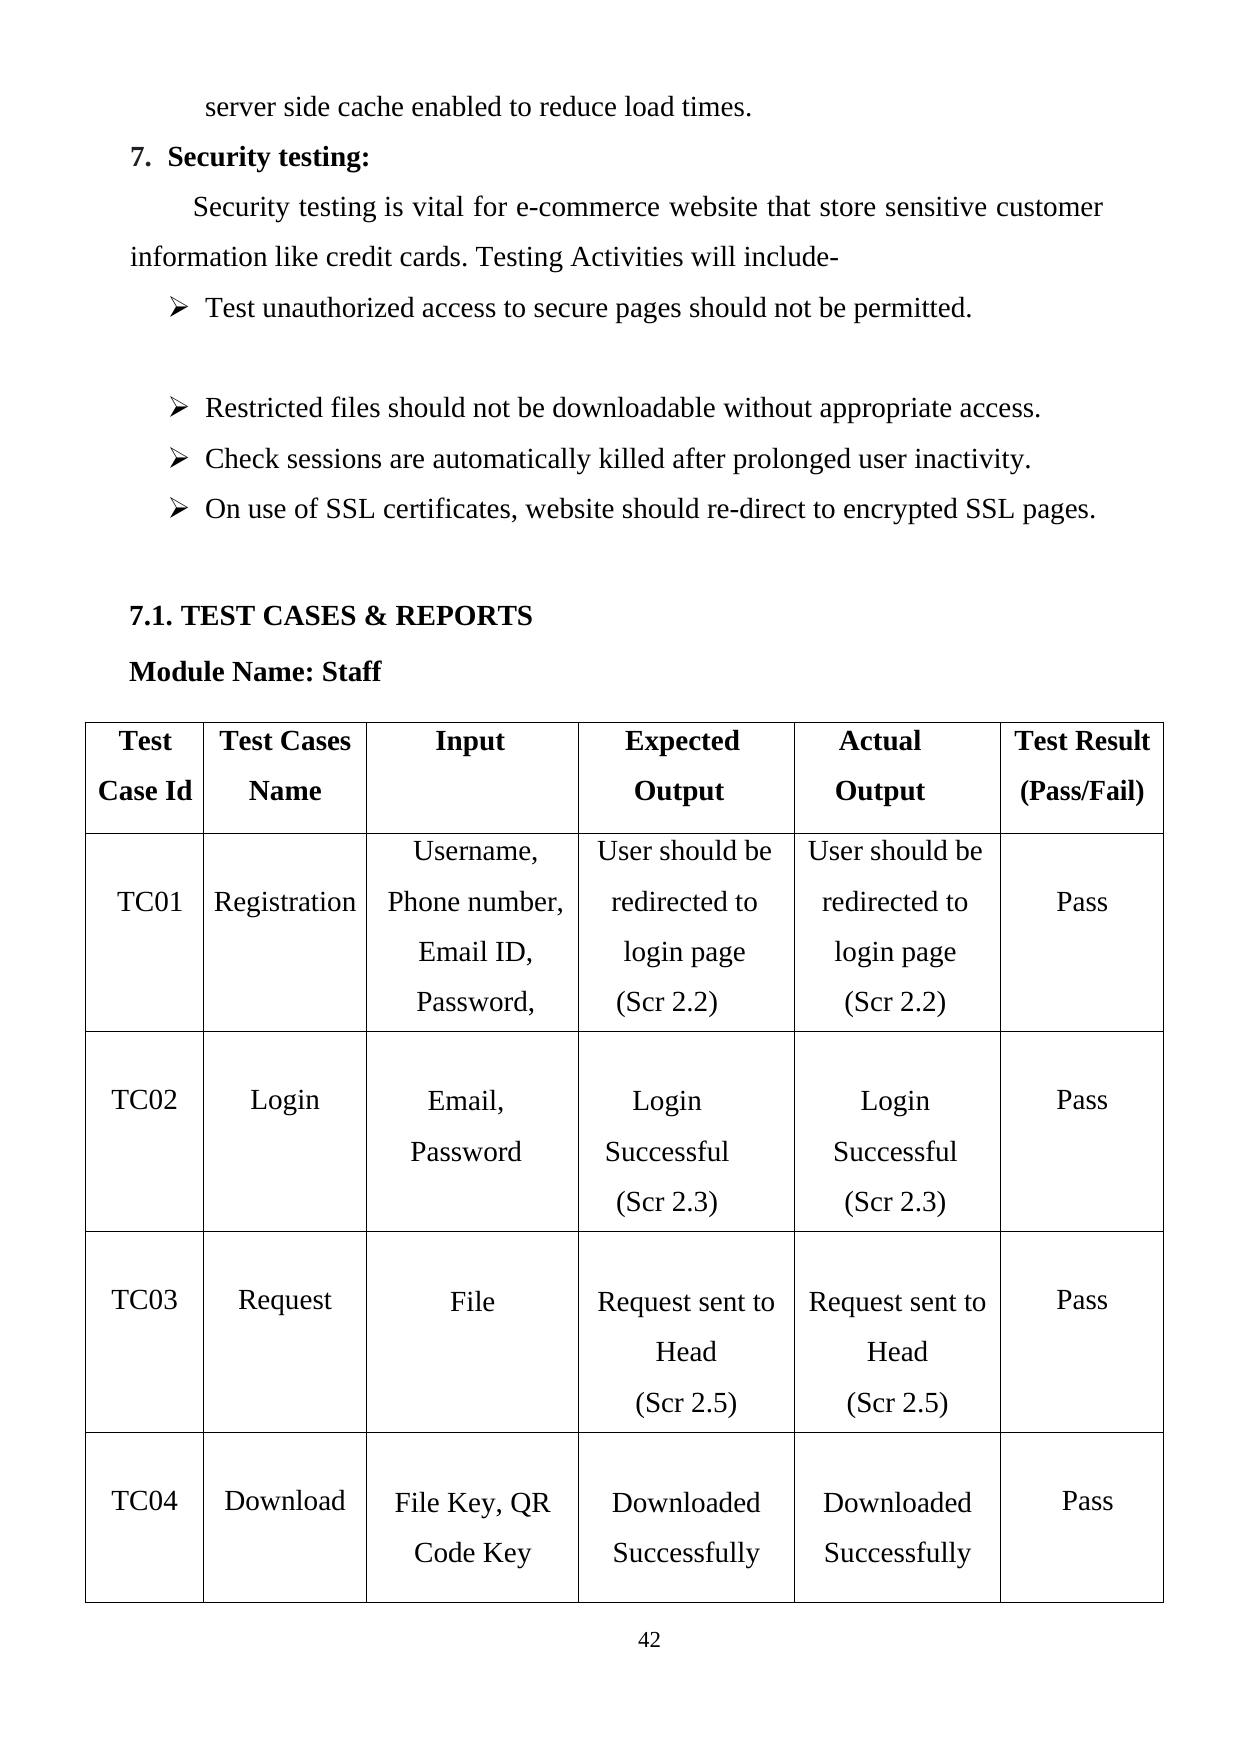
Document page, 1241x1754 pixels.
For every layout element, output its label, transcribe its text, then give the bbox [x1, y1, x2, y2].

table_cell Registration [204, 834, 366, 1031]
list Security testing: [130, 139, 1104, 172]
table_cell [795, 1433, 1000, 1602]
list Test unauthorized access to secure pages should not be permitted. [167, 290, 1104, 323]
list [167, 89, 1104, 122]
table_cell User should be redirected to login page (Scr 2.2) [579, 834, 794, 1031]
table_cell TC03 [86, 1232, 203, 1432]
table_cell Pass [1001, 1433, 1163, 1602]
table_cell Pass [1001, 834, 1163, 1031]
list Check sessions are automatically killed after prolonged user inactivity. [167, 441, 1104, 475]
table_cell TC02 [86, 1032, 203, 1231]
text Security testing is vital for e-commerce website that store sensitive customer information like credit cards. Testing Activities will include- [130, 189, 1104, 273]
table_header Test Cases Name [204, 723, 366, 832]
table_cell Request sent to Head (Scr 2.5) [579, 1232, 794, 1432]
table_cell File [367, 1232, 578, 1432]
list TEST CASES & REPORTS [129, 598, 1213, 632]
table_cell Request sent to Head (Scr 2.5) [795, 1232, 1000, 1432]
list On use of SSL certificates, website should re-direct to encrypted SSL pages. [167, 491, 1104, 525]
table_header Test Case Id [86, 723, 203, 832]
table_cell Download [204, 1433, 366, 1602]
table_cell Email, Password [367, 1032, 578, 1231]
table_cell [367, 1433, 578, 1602]
table_cell Login Successful (Scr 2.3) [579, 1032, 794, 1231]
table_cell Login [204, 1032, 366, 1231]
table_header Expected Output [579, 723, 794, 832]
table_cell Login Successful (Scr 2.3) [795, 1032, 1000, 1231]
table_cell TC04 [86, 1433, 203, 1602]
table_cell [579, 1433, 794, 1602]
table_header Actual Output [795, 723, 1000, 832]
table_cell User should be redirected to login page (Scr 2.2) [795, 834, 1000, 1031]
table_cell TC01 [86, 834, 203, 1031]
list Restricted files should not be downloadable without appropriate access. [167, 391, 1104, 424]
table_cell Username, Phone number, Email ID, Password, [367, 834, 578, 1031]
table_header Test Result (Pass/Fail) [1001, 723, 1163, 832]
table_cell Request [204, 1232, 366, 1432]
table_cell Pass [1001, 1032, 1163, 1231]
table_header Input [367, 723, 578, 832]
table_cell Pass [1001, 1232, 1163, 1432]
text Module Name: Staff [129, 654, 1213, 688]
